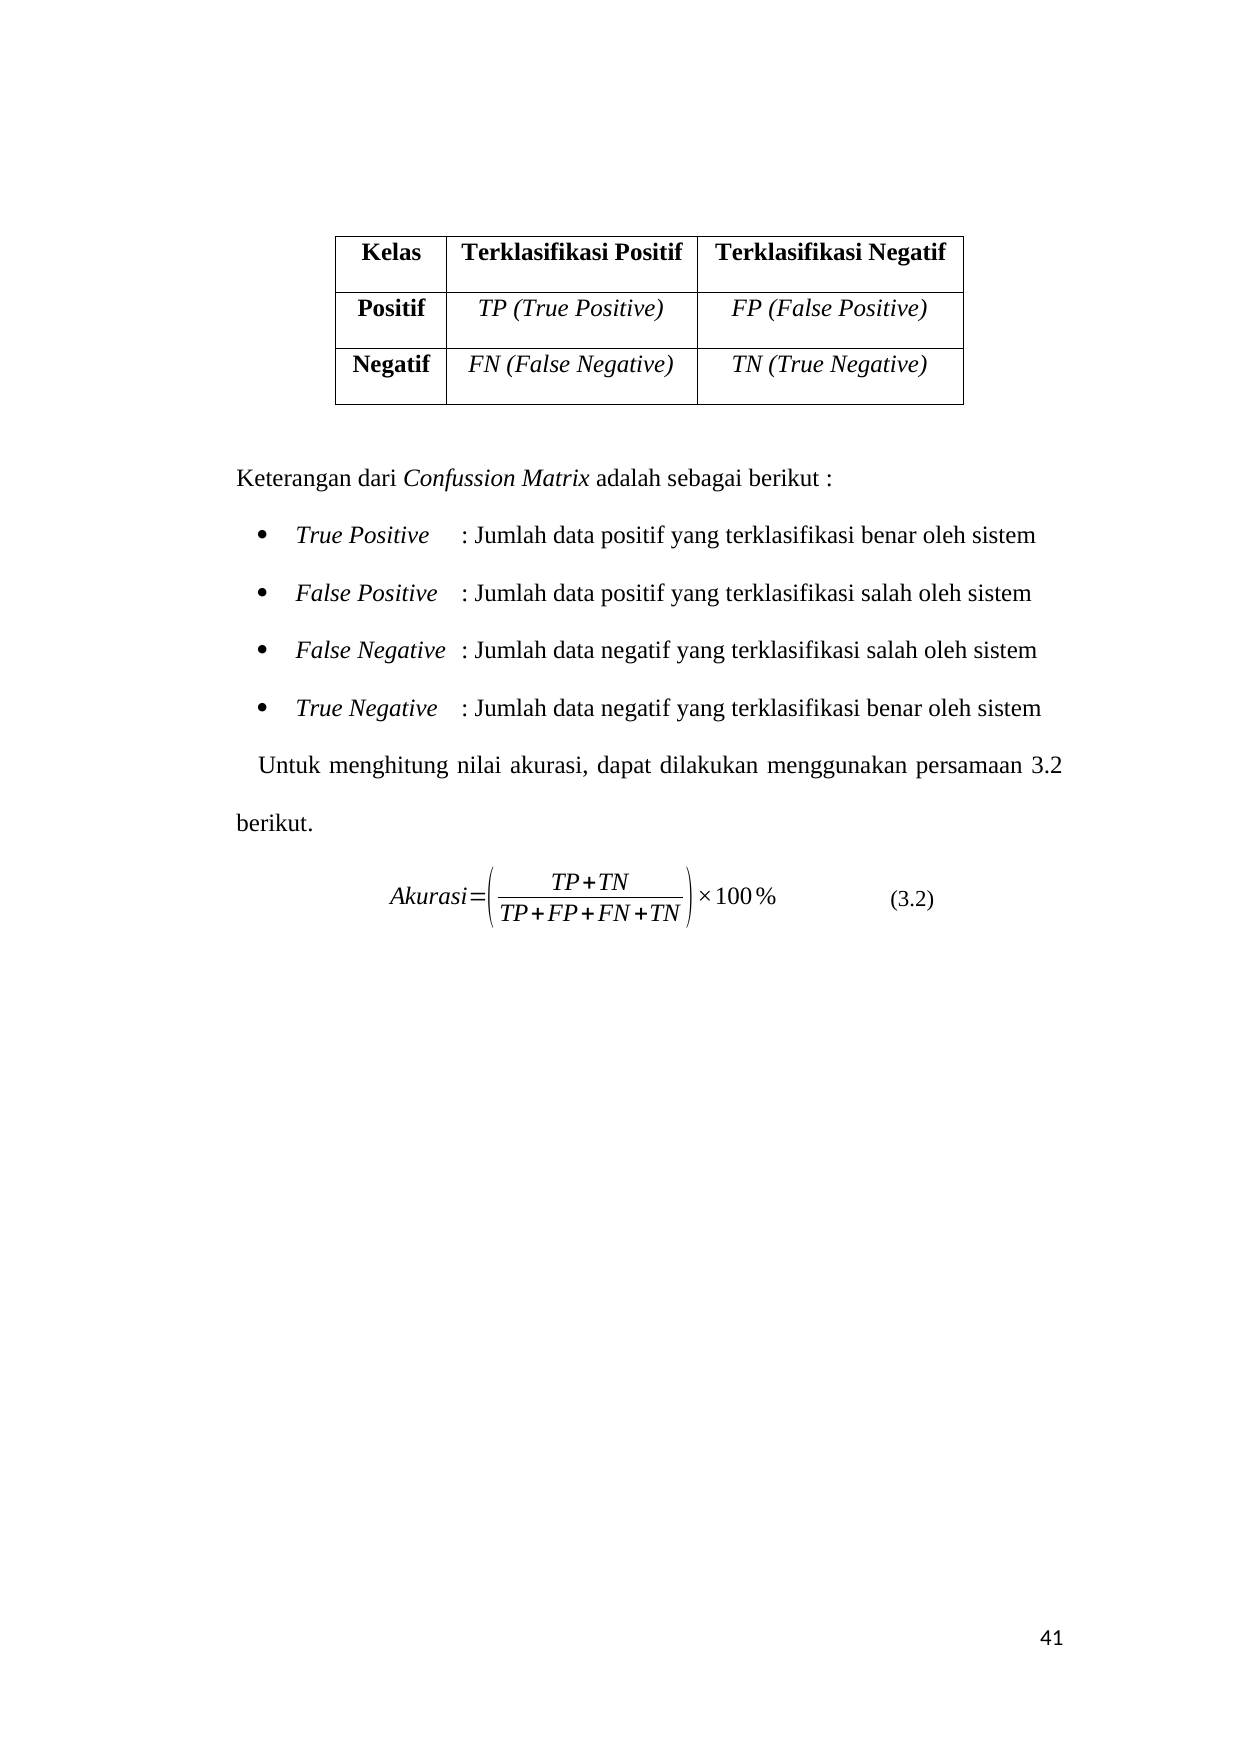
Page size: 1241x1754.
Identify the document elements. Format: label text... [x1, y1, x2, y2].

table_header Kelas [336, 237, 446, 292]
text Keterangan dari Confussion Matrix adalah sebagai berikut : [236, 463, 1063, 492]
table_header Terklasifikasi Positif [447, 237, 697, 292]
list True Negative : Jumlah data negatif yang terklasifikasi benar oleh sistem [258, 693, 1063, 722]
table_cell FP (False Positive) [698, 293, 963, 348]
text Untuk menghitung nilai akurasi, dapat dilakukan menggunakan persamaan 3.2 berikut. [236, 750, 1063, 837]
text (3.2) [236, 865, 1063, 930]
table_cell TN (True Negative) [698, 349, 963, 404]
list True Positive : Jumlah data positif yang terklasifikasi benar oleh sistem [258, 520, 1063, 549]
list False Negative : Jumlah data negatif yang terklasifikasi salah oleh sistem [258, 635, 1063, 664]
list False Positive : Jumlah data positif yang terklasifikasi salah oleh sistem [258, 578, 1063, 607]
table_header Terklasifikasi Negatif [698, 237, 963, 292]
table_cell Positif [336, 293, 446, 348]
table_cell Negatif [336, 349, 446, 404]
table_cell FN (False Negative) [447, 349, 697, 404]
table_cell TP (True Positive) [447, 293, 697, 348]
